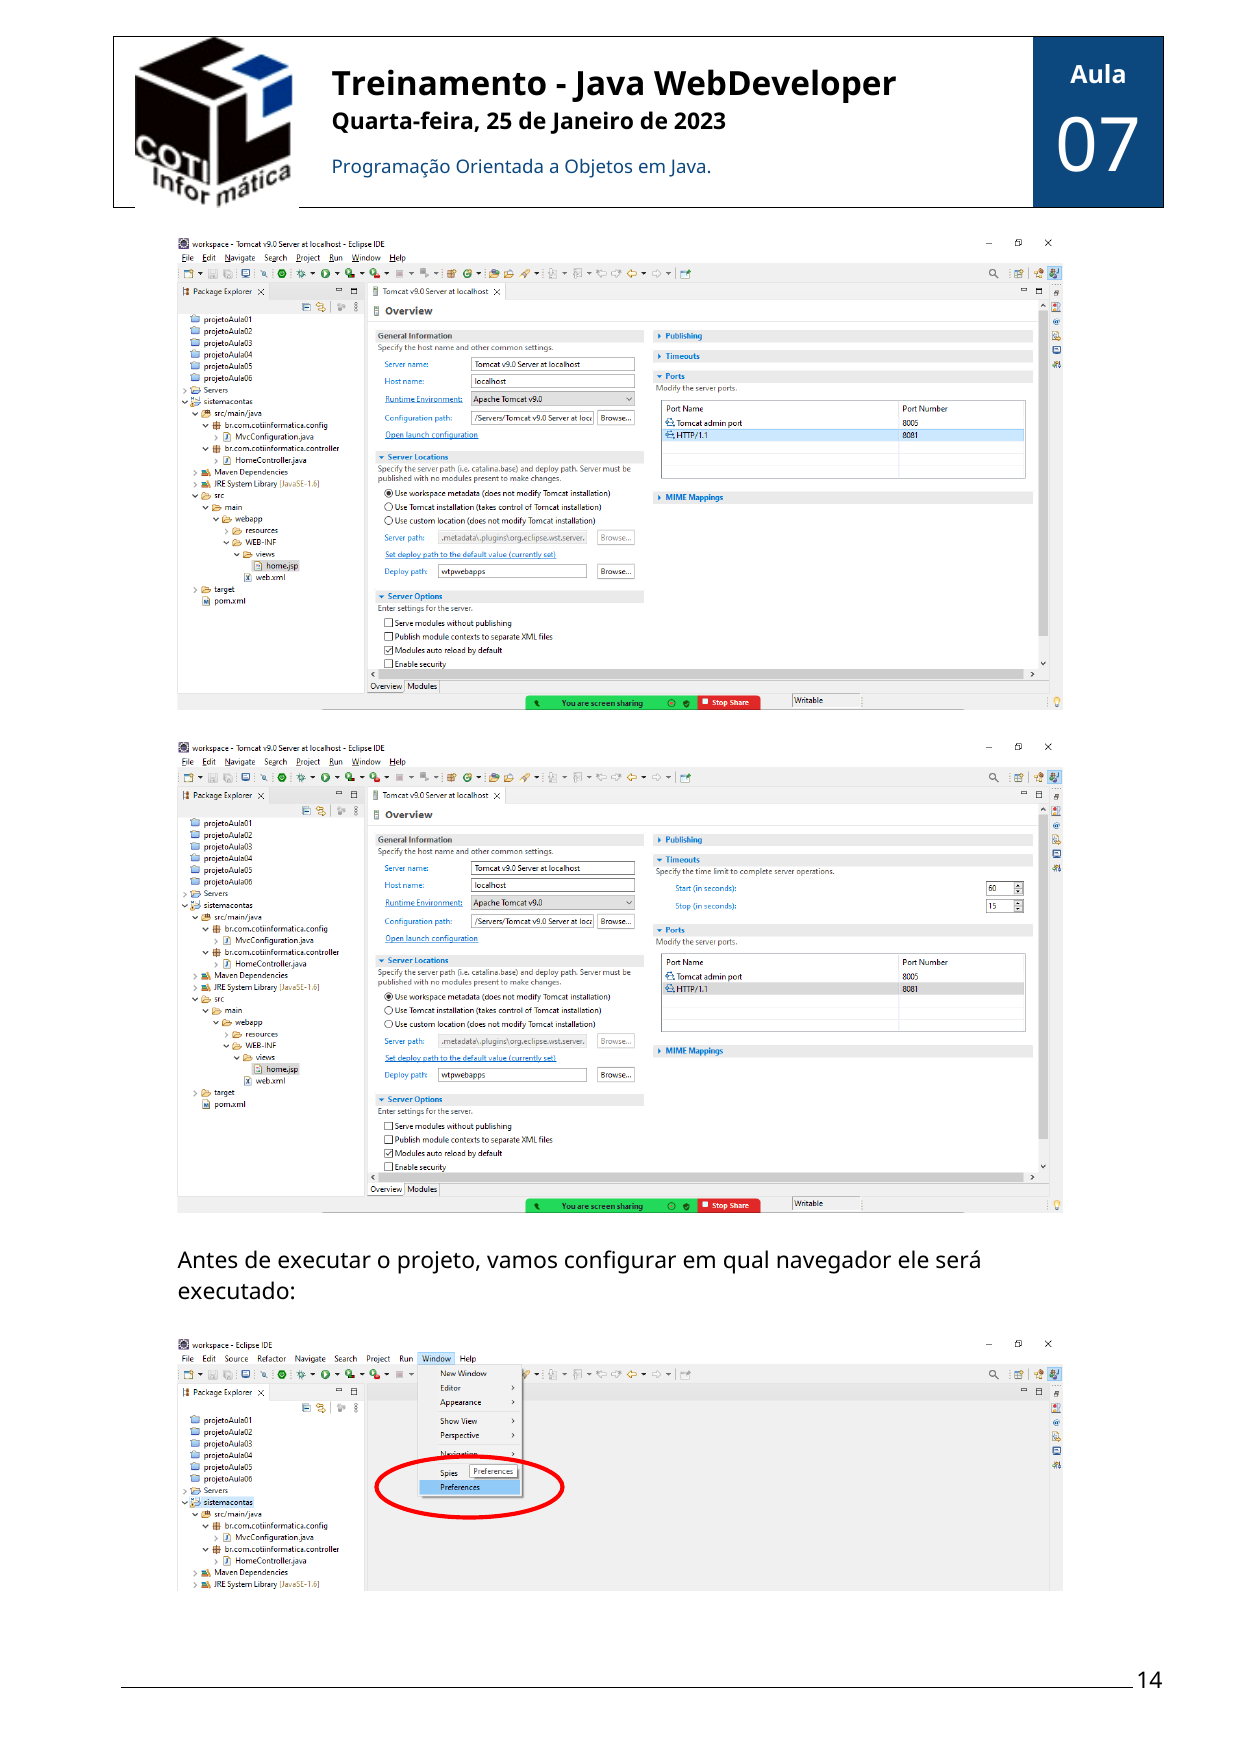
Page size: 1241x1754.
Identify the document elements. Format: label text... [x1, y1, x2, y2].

picture [177, 740, 1063, 1213]
text Antes de executar o projeto, vamos configurar em qual navegador ele será executado: [177, 1244, 1063, 1306]
picture [177, 1337, 1063, 1591]
picture [177, 237, 1063, 710]
